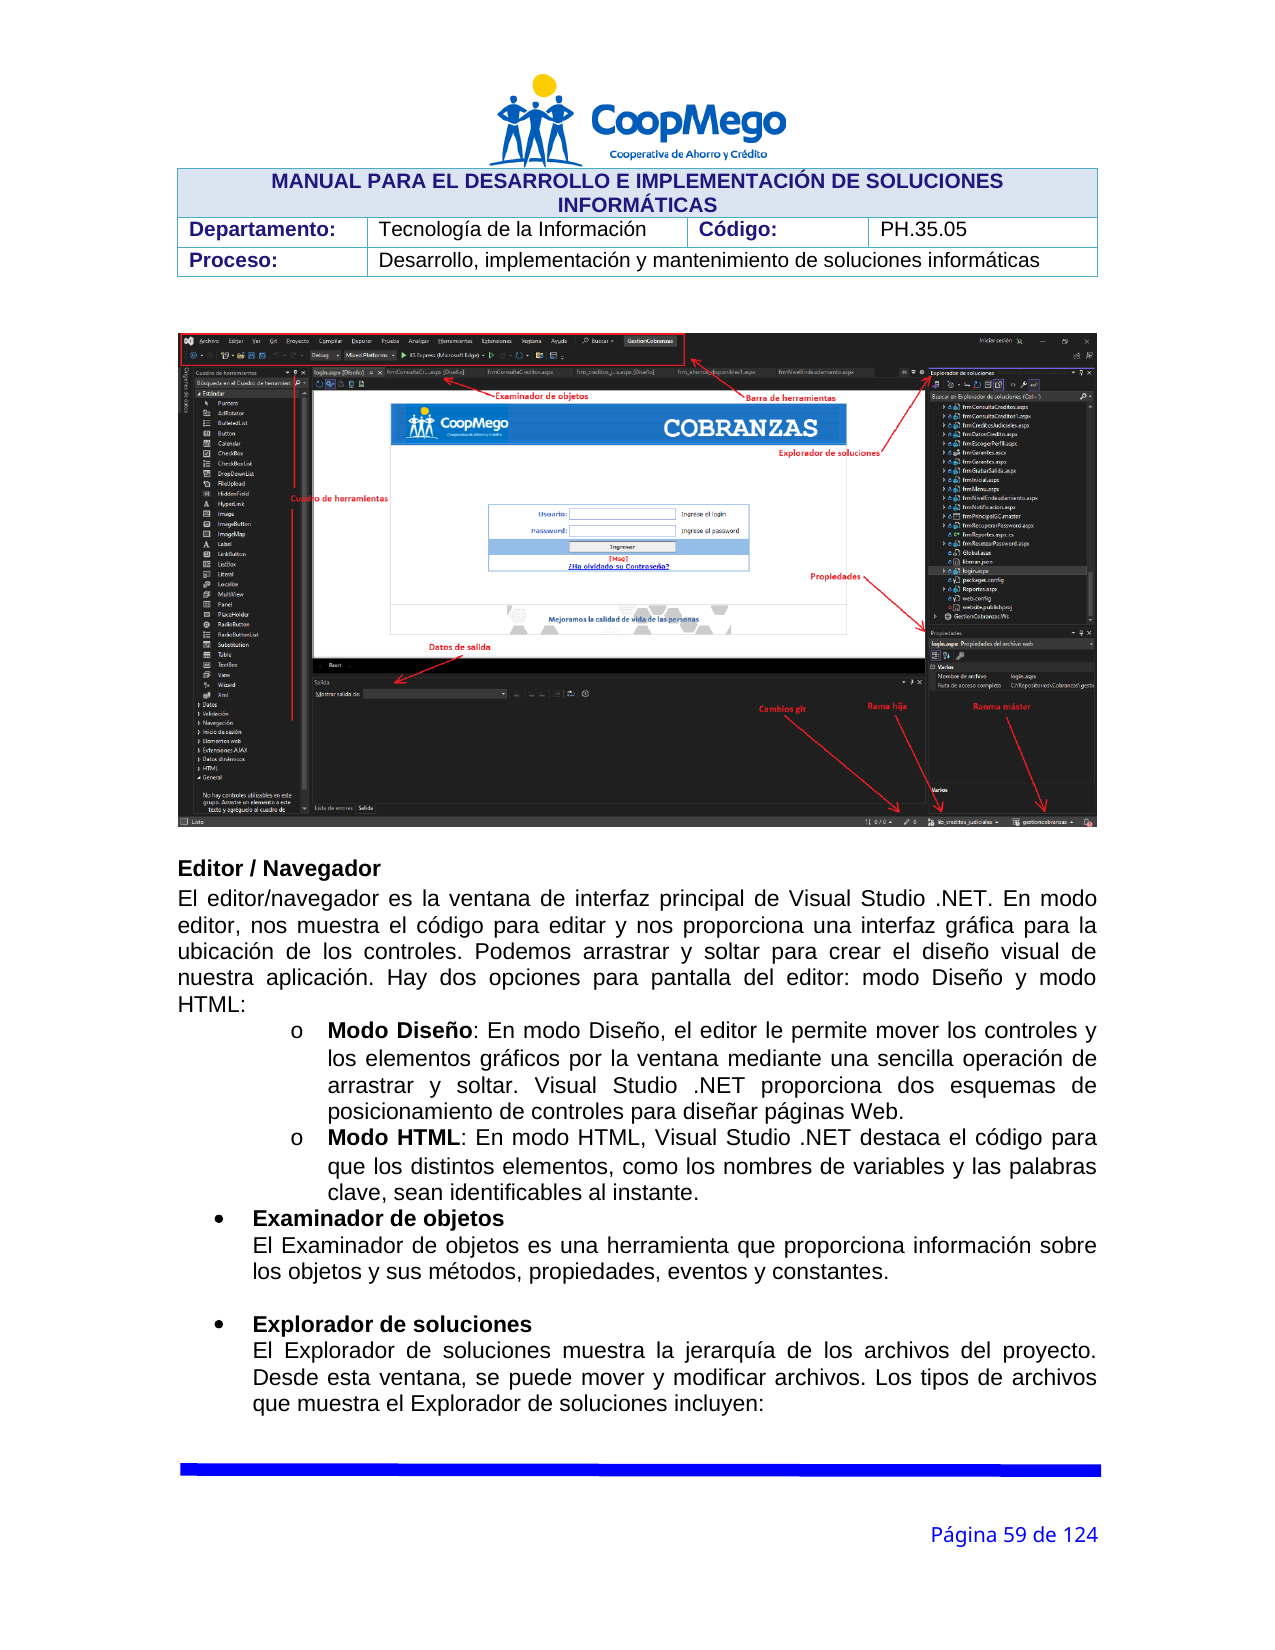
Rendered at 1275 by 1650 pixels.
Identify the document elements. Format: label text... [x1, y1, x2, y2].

text El Explorador de soluciones muestra la jerarquía de los archivos del proyecto. Desde esta ventana, se puede mover y modificar archivos. Los tipos de archivos que muestra el Explorador de soluciones incluyen: [252, 1337, 1098, 1416]
list Explorador de soluciones [215, 1311, 1098, 1337]
list Examinador de objetos [215, 1205, 1098, 1232]
picture [488, 73, 787, 168]
text Editor / Navegador [177, 855, 1098, 881]
text El Examinador de objetos es una herramienta que proporciona información sobre los objetos y sus métodos, propiedades, eventos y constantes. [252, 1232, 1098, 1284]
picture [178, 333, 1097, 827]
list Modo HTML: En modo HTML, Visual Studio .NET destaca el código para que los distintos elementos, como los nombres de variables y las palabras clave, sean identificables al instante. [290, 1124, 1098, 1205]
text El editor/navegador es la ventana de interfaz principal de Visual Studio .NET. En modo editor, nos muestra el código para editar y nos proporciona una interfaz gráfica para la ubicación de los controles. Podemos arrastrar y soltar para crear el diseño visual de nuestra aplicación. Hay dos opciones para pantalla del editor: modo Diseño y modo HTML: [177, 885, 1098, 1017]
list Modo Diseño: En modo Diseño, el editor le permite mover los controles y los elementos gráficos por la ventana mediante una sencilla operación de arrastrar y soltar. Visual Studio .NET proporciona dos esquemas de posicionamiento de controles para diseñar páginas Web. [290, 1017, 1098, 1124]
